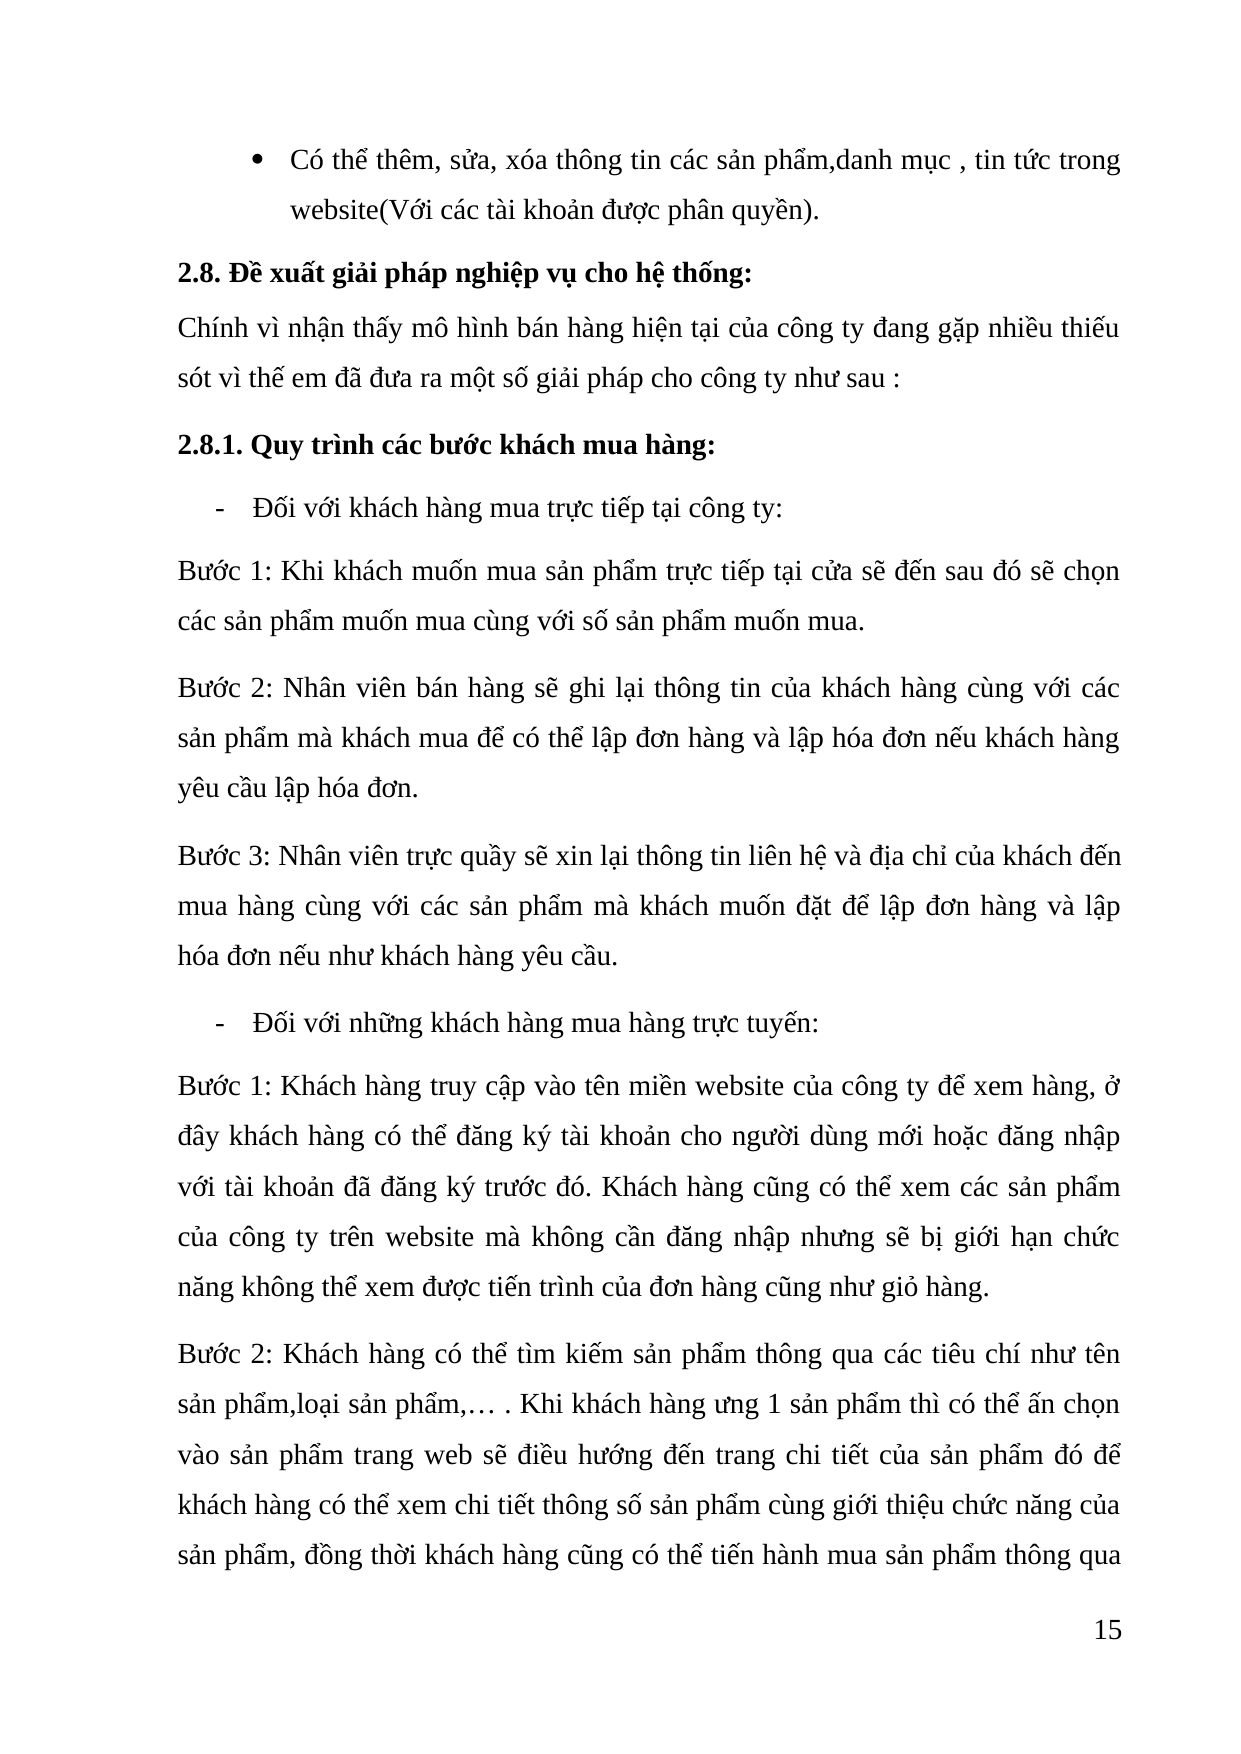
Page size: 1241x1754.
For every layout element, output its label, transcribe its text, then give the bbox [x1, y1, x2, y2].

text Bước 1: Khách hàng truy cập vào tên miền website của công ty để xem hàng, ở đây khách hàng có thể đăng ký tài khoản cho người dùng mới hoặc đăng nhập với tài khoản đã đăng ký trước đó. Khách hàng cũng có thể xem các sản phẩm của công ty trên website mà không cần đăng nhập nhưng sẽ bị giới hạn chức năng không thể xem được tiến trình của đơn hàng cũng như giỏ hàng. [177, 1068, 1122, 1303]
text Bước 2: Nhân viên bán hàng sẽ ghi lại thông tin của khách hàng cùng với các sản phẩm mà khách mua để có thể lập đơn hàng và lập hóa đơn nếu khách hàng yêu cầu lập hóa đơn. [177, 670, 1122, 804]
text Bước 3: Nhân viên trực quầy sẽ xin lại thông tin liên hệ và địa chỉ của khách đến mua hàng cùng với các sản phẩm mà khách muốn đặt để lập đơn hàng và lập hóa đơn nếu như khách hàng yêu cầu. [177, 838, 1122, 972]
text Bước 1: Khi khách muốn mua sản phẩm trực tiếp tại cửa sẽ đến sau đó sẽ chọn các sản phẩm muốn mua cùng với số sản phẩm muốn mua. [177, 553, 1122, 637]
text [177, 1336, 1122, 1571]
list Có thể thêm, sửa, xóa thông tin các sản phẩm,danh mục , tin tức trong website(Với các tài khoản được phân quyền). [252, 142, 1122, 226]
text Chính vì nhận thấy mô hình bán hàng hiện tại của công ty đang gặp nhiều thiếu sót vì thế em đã đưa ra một số giải pháp cho công ty như sau : [177, 310, 1122, 394]
list Đối với những khách hàng mua hàng trực tuyến: [215, 1005, 1122, 1039]
list Đối với khách hàng mua trực tiếp tại công ty: [215, 490, 1122, 523]
text Đề xuất giải pháp nghiệp vụ cho hệ thống: [177, 255, 1152, 289]
text Quy trình các bước khách mua hàng: [177, 427, 1152, 461]
